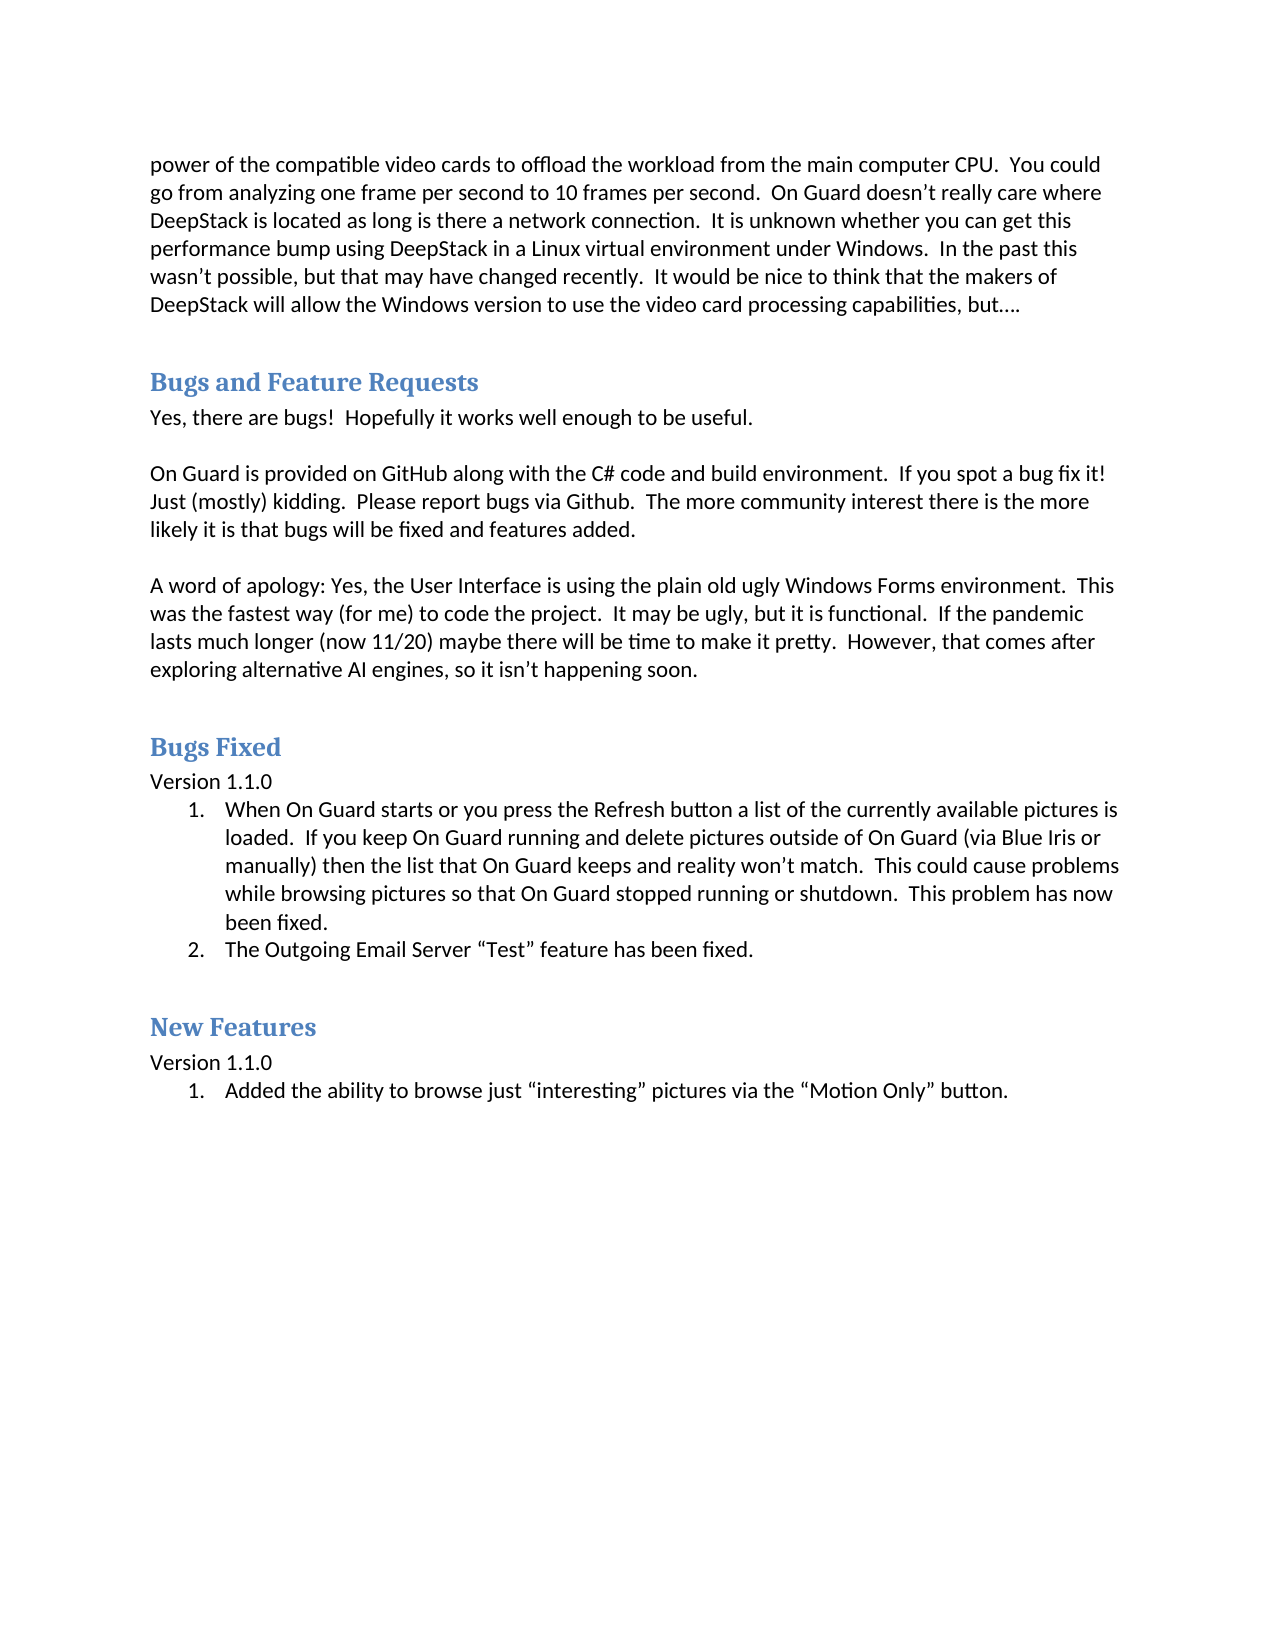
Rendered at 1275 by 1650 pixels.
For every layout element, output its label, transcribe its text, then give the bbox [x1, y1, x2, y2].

list The Outgoing Email Server “Test” feature has been fixed. [187, 936, 1125, 964]
text Version 1.1.0 [150, 767, 1125, 796]
text Version 1.1.0 [150, 1048, 1125, 1076]
subtitle New Features [150, 1012, 1125, 1044]
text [150, 150, 1125, 318]
list When On Guard starts or you press the Refresh button a list of the currently available pictures is loaded. If you keep On Guard running and delete pictures outside of On Guard (via Blue Iris or manually) then the list that On Guard keeps and reality won’t match. This could cause problems while browsing pictures so that On Guard stopped running or shutdown. This problem has now been fixed. [187, 796, 1125, 936]
text A word of apology: Yes, the User Interface is using the plain old ugly Windows Forms environment. This was the fastest way (for me) to code the project. It may be ugly, but it is functional. If the pandemic lasts much longer (now 11/20) maybe there will be time to make it pretty. However, that comes after exploring alternative AI engines, so it isn’t happening soon. [150, 571, 1125, 683]
subtitle Bugs and Feature Requests [150, 367, 1125, 398]
text On Guard is provided on GitHub along with the C# code and build environment. If you spot a bug fix it! Just (mostly) kidding. Please report bugs via Github. The more community interest there is the more likely it is that bugs will be fixed and features added. [150, 459, 1125, 543]
subtitle Bugs Fixed [150, 732, 1125, 763]
list Added the ability to browse just “interesting” pictures via the “Motion Only” button. [187, 1076, 1125, 1104]
text Yes, there are bugs! Hopefully it works well enough to be useful. [150, 403, 1125, 431]
